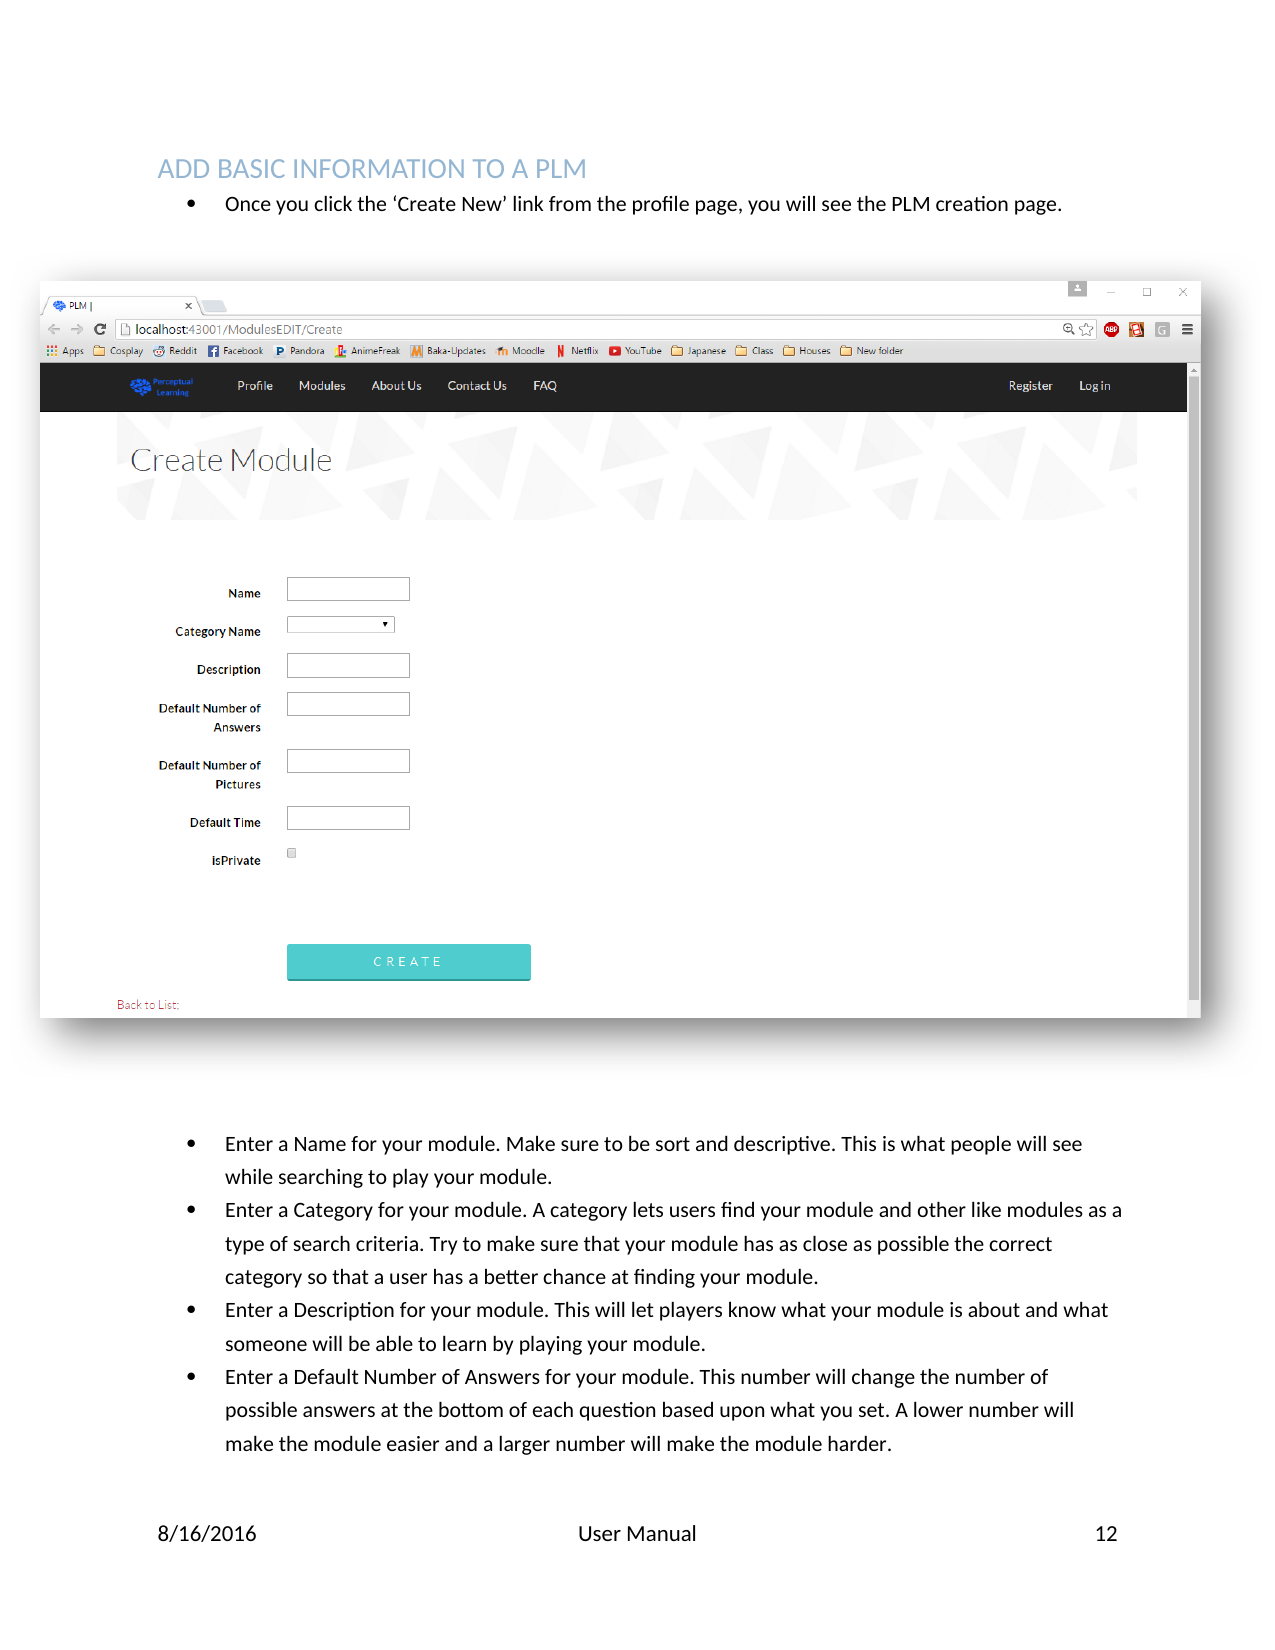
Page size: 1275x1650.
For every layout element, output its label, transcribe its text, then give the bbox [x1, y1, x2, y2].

picture [40, 281, 1201, 1018]
list Enter a Description for your module. This will let players know what your module is about and what someone will be able to learn by playing your module. [187, 1296, 1125, 1356]
list Once you click the ‘Create New’ link from the profile page, you will see the PLM creation page. [187, 190, 1125, 216]
list Enter a Default Number of Answers for your module. This number will change the number of possible answers at the bottom of each question based upon what you set. A lower number will make the module easier and a larger number will make the module harder. [187, 1363, 1125, 1456]
subtitle Add Basic Information to a PLM [157, 150, 1117, 186]
list Enter a Name for your module. Make sure to be sort and descriptive. This is what people will see while searching to play your module. [187, 1130, 1125, 1190]
list Enter a Category for your module. A category lets users find your module and other like modules as a type of search criteria. Try to make sure that your module has as close as possible the correct category so that a user has a better chance at finding your module. [187, 1196, 1125, 1290]
